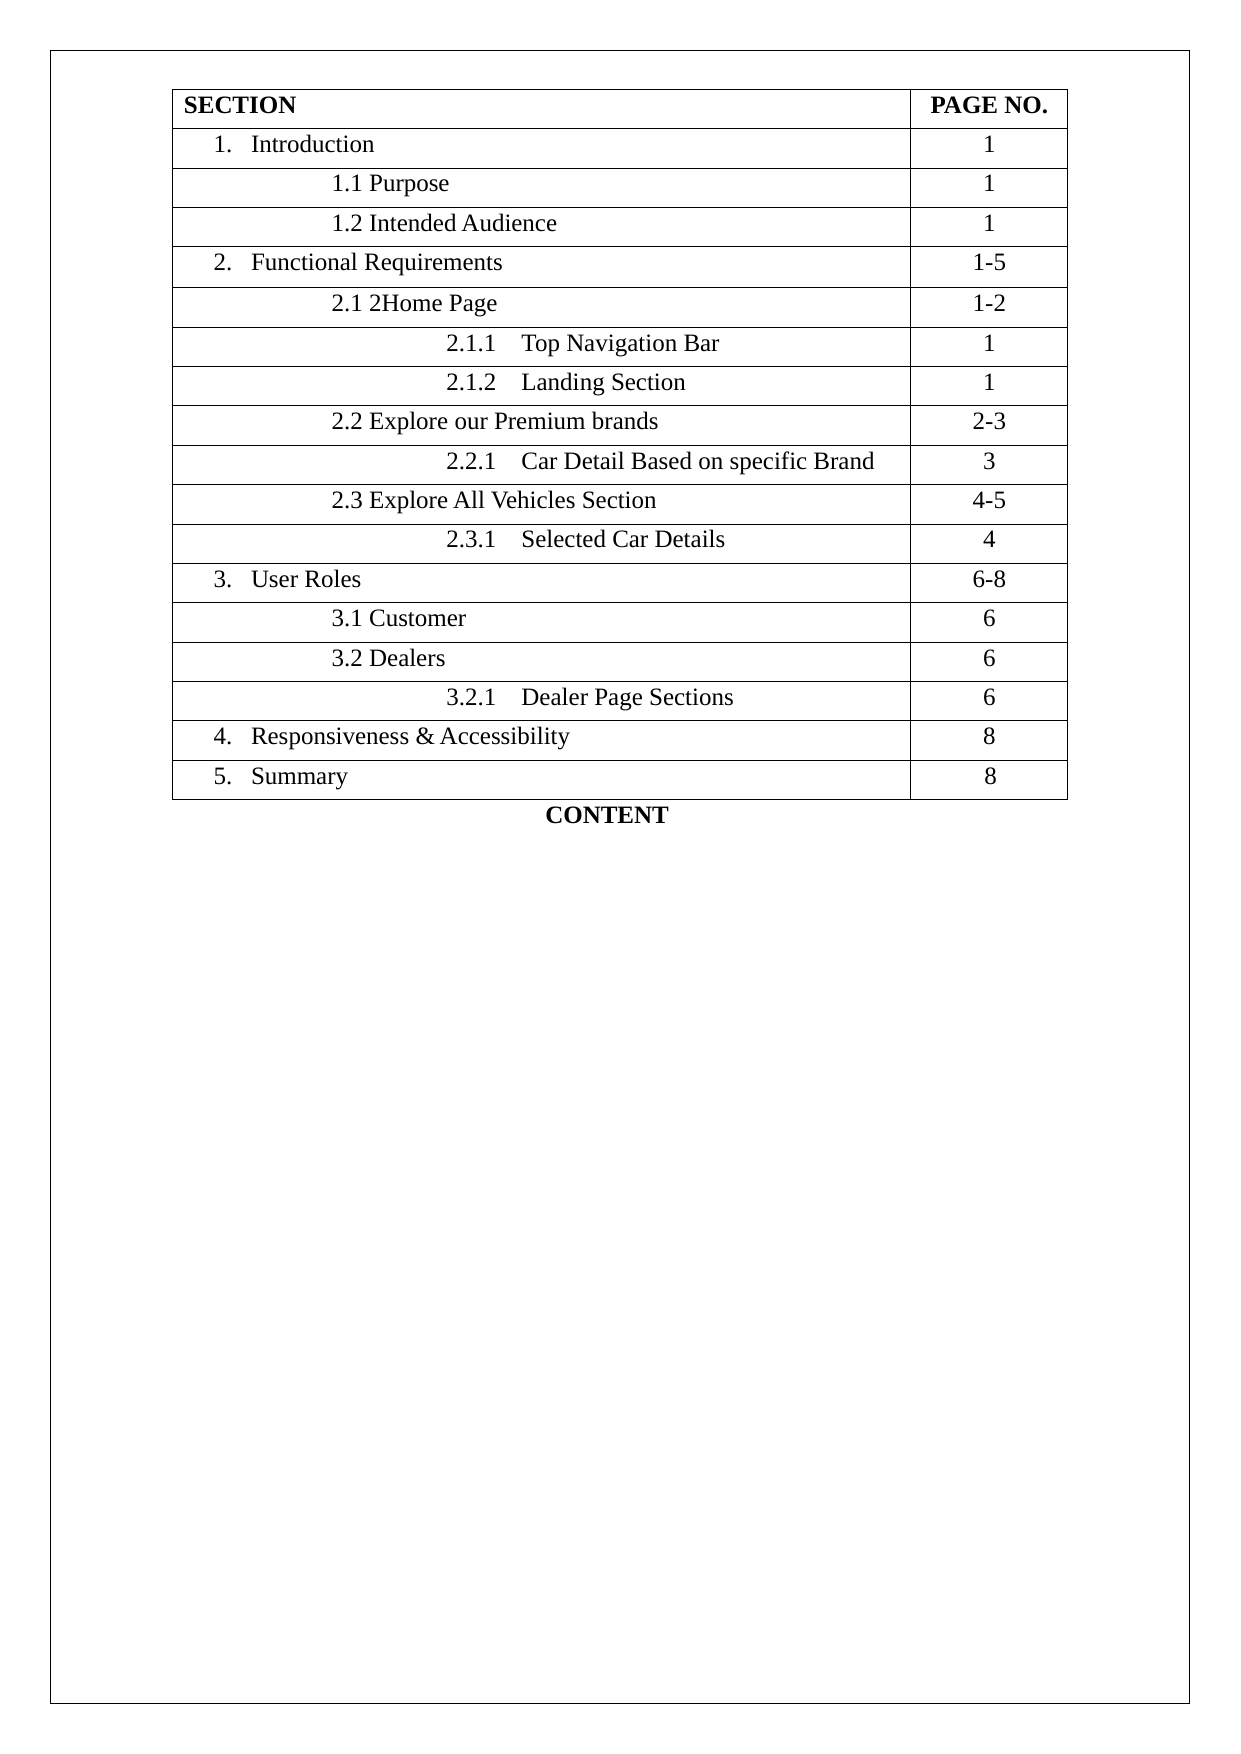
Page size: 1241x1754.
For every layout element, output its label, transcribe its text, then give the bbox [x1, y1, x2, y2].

table_header PAGE NO. [911, 90, 1067, 128]
table_cell 1 [911, 129, 1067, 167]
table_cell Dealer Page Sections [173, 682, 910, 720]
table_cell Responsiveness & Accessibility [173, 721, 910, 760]
table_cell Customer [173, 603, 910, 642]
table_cell 4-5 [911, 485, 1067, 523]
table_cell 8 [911, 761, 1067, 799]
table_cell Intended Audience [173, 208, 910, 246]
table_cell 2-3 [911, 406, 1067, 445]
table_cell 6 [911, 682, 1067, 720]
table_cell 1 [911, 169, 1067, 207]
text CONTENT [89, 800, 1152, 829]
table_cell User Roles [173, 564, 910, 602]
table_cell 2Home Page [173, 288, 910, 327]
table_cell 6 [911, 643, 1067, 681]
table_cell 1 [911, 367, 1067, 405]
table_cell Selected Car Details [173, 525, 910, 563]
table_cell Functional Requirements [173, 247, 910, 287]
table_cell 8 [911, 721, 1067, 760]
table_header SECTION [173, 90, 910, 128]
table_cell 1 [911, 328, 1067, 366]
table_cell 4 [911, 525, 1067, 563]
table_cell Introduction [173, 129, 910, 167]
table_cell 3 [911, 446, 1067, 484]
table_cell 1-5 [911, 247, 1067, 287]
table_cell 6 [911, 603, 1067, 642]
table_cell Explore our Premium brands [173, 406, 910, 445]
table_cell Top Navigation Bar [173, 328, 910, 366]
table_cell Summary [173, 761, 910, 799]
table_cell 1-2 [911, 288, 1067, 327]
table_cell Explore All Vehicles Section [173, 485, 910, 523]
table_cell Car Detail Based on specific Brand [173, 446, 910, 484]
table_cell 6-8 [911, 564, 1067, 602]
table_cell Dealers [173, 643, 910, 681]
table_cell Purpose [173, 169, 910, 207]
table_cell 1 [911, 208, 1067, 246]
table_cell Landing Section [173, 367, 910, 405]
